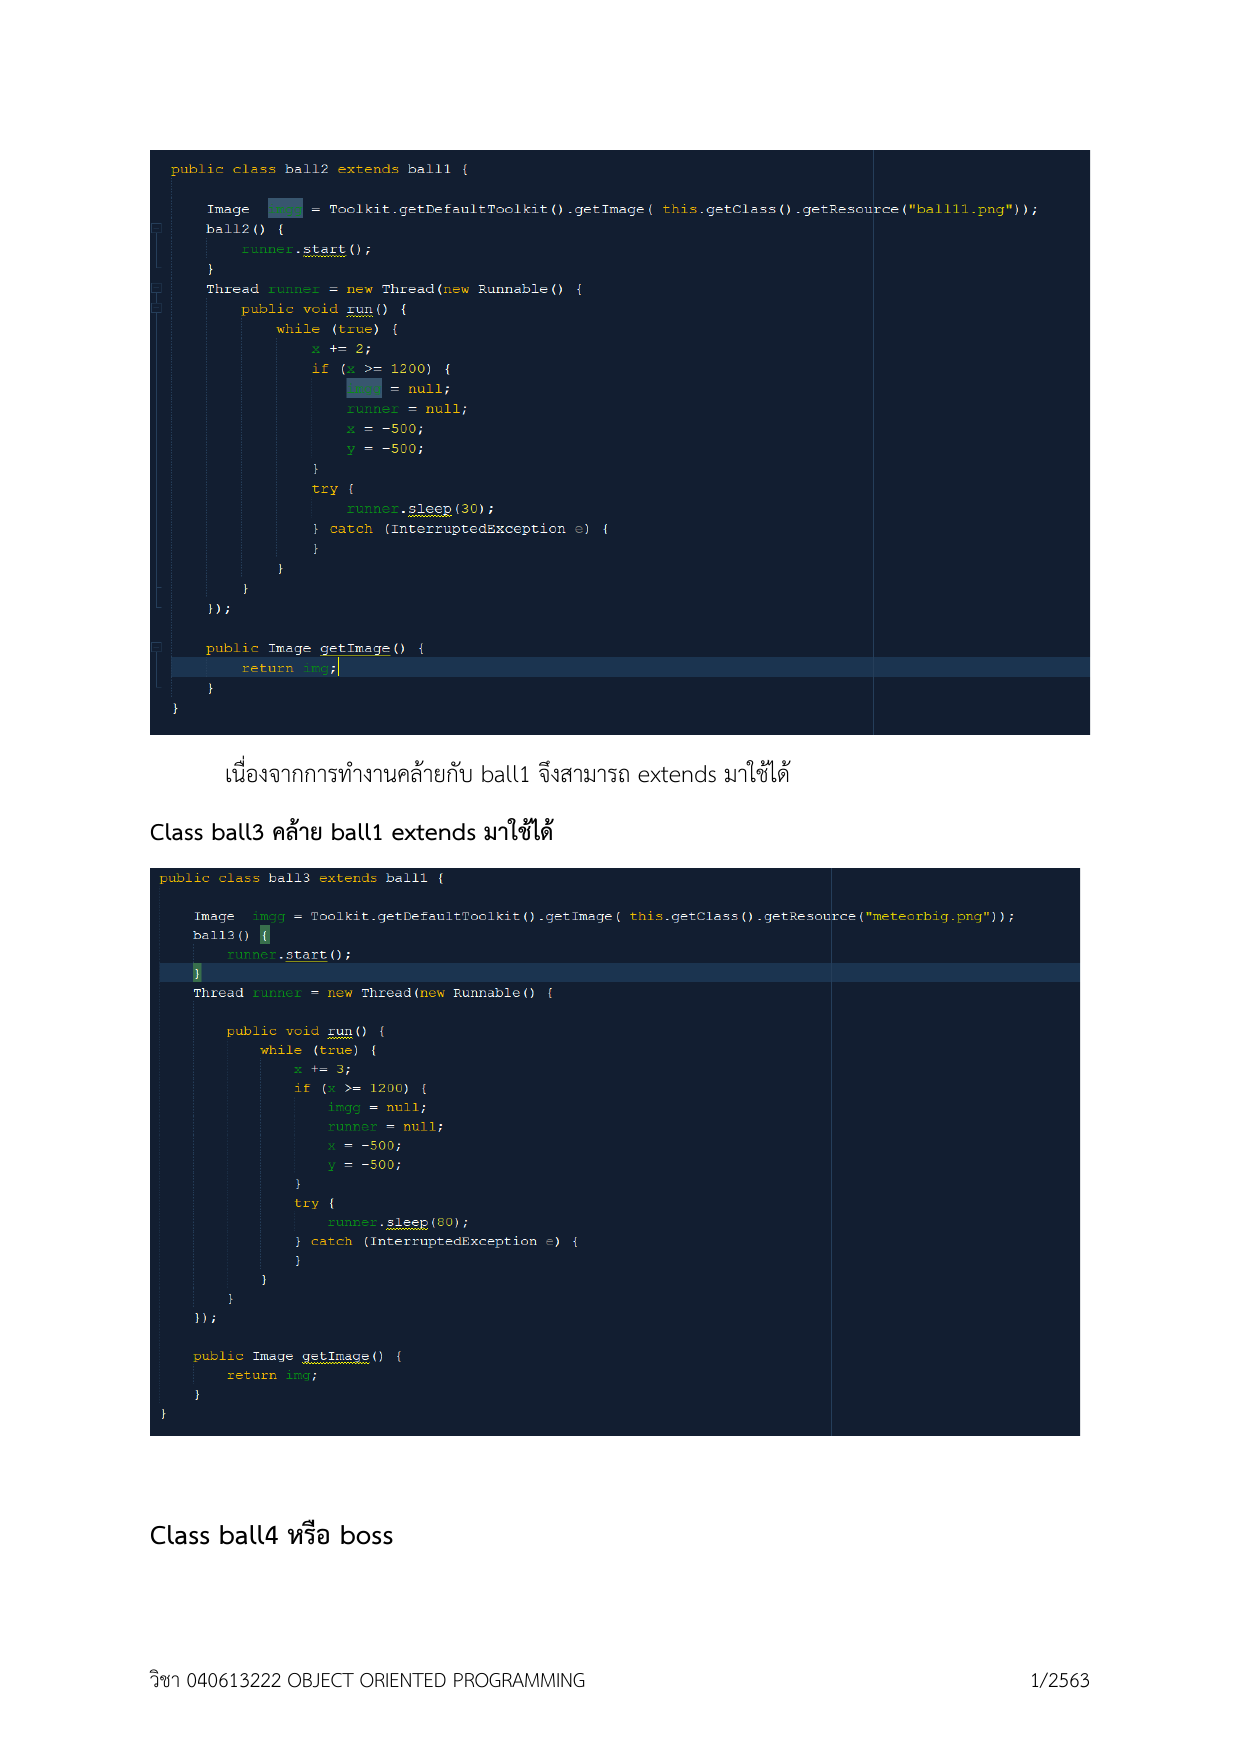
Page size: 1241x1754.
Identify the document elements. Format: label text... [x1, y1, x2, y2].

text Class ball3 คล้าย ball1 extends มาใช้ได้ [150, 811, 1090, 848]
picture [150, 868, 1081, 1436]
picture [150, 150, 1091, 735]
text เนื่องจากการทำงานคล้ายกับ ball1 จึงสามารถ extends มาใช้ได้ [150, 753, 1090, 791]
text Class ball4 หรือ boss [150, 1511, 1090, 1553]
